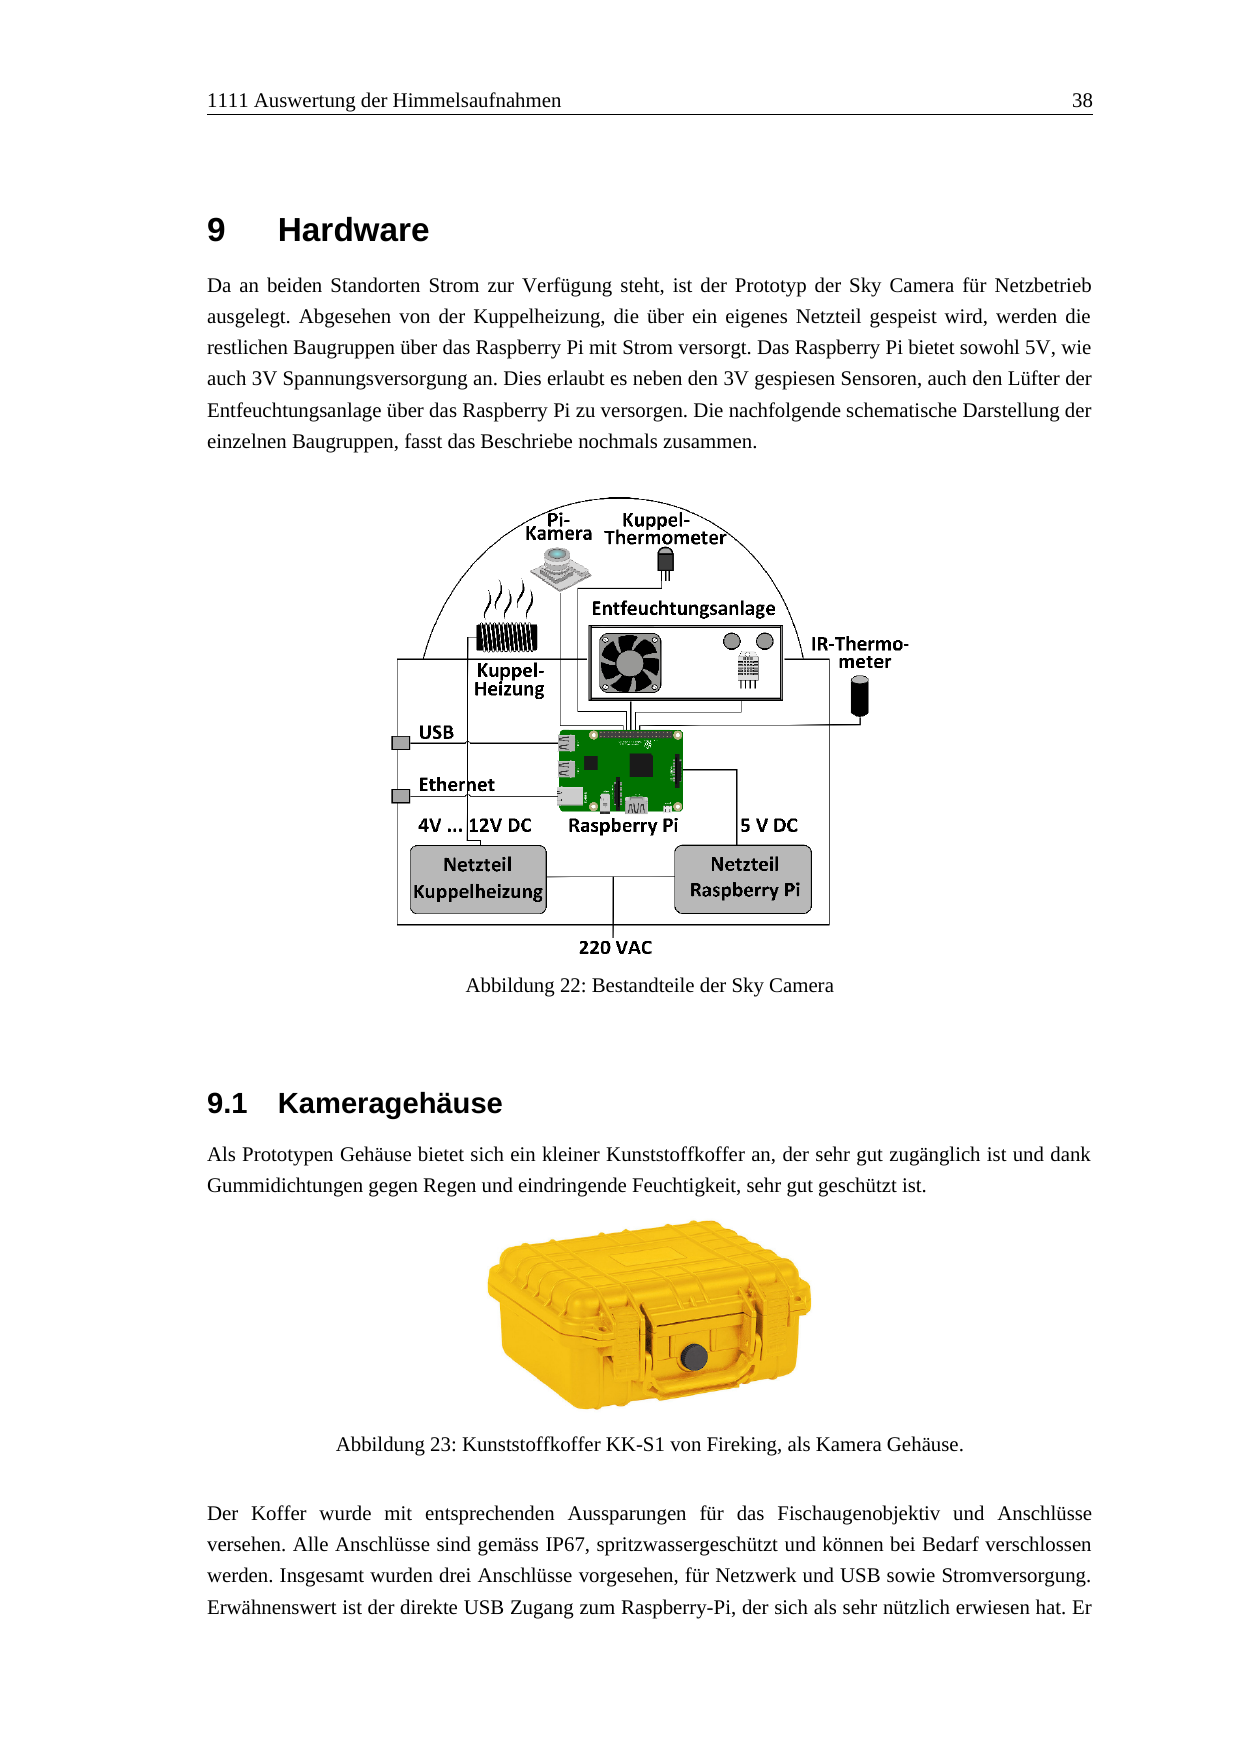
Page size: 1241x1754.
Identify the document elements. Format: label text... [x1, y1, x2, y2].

text Abbildung 23: Kunststoffkoffer KK-S1 von Fireking, als Kamera Gehäuse. [207, 1432, 1093, 1456]
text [207, 1501, 1093, 1619]
subtitle Hardware [207, 210, 1093, 249]
text Da an beiden Standorten Strom zur Verfügung steht, ist der Prototyp der Sky Camera für Netzbetrieb ausgelegt. Abgesehen von der Kuppelheizung, die über ein eigenes Netzteil gespeist wird, werden die restlichen Baugruppen über das Raspberry Pi mit Strom versorgt. Das Raspberry Pi bietet sowohl 5V, wie auch 3V Spannungsversorgung an. Dies erlaubt es neben den 3V gespiesen Sensoren, auch den Lüfter der Entfeuchtungsanlage über das Raspberry Pi zu versorgen. Die nachfolgende schematische Darstellung der einzelnen Baugruppen, fasst das Beschriebe nochmals zusammen. [207, 273, 1093, 453]
picture [483, 1216, 817, 1413]
text Abbildung 22: Bestandteile der Sky Camera [207, 973, 1093, 997]
picture [391, 497, 909, 954]
text Als Prototypen Gehäuse bietet sich ein kleiner Kunststoffkoffer an, der sehr gut zugänglich ist und dank Gummidichtungen gegen Regen und eindringende Feuchtigkeit, sehr gut geschützt ist. [207, 1142, 1093, 1197]
subtitle Kameragehäuse [207, 1086, 1093, 1119]
